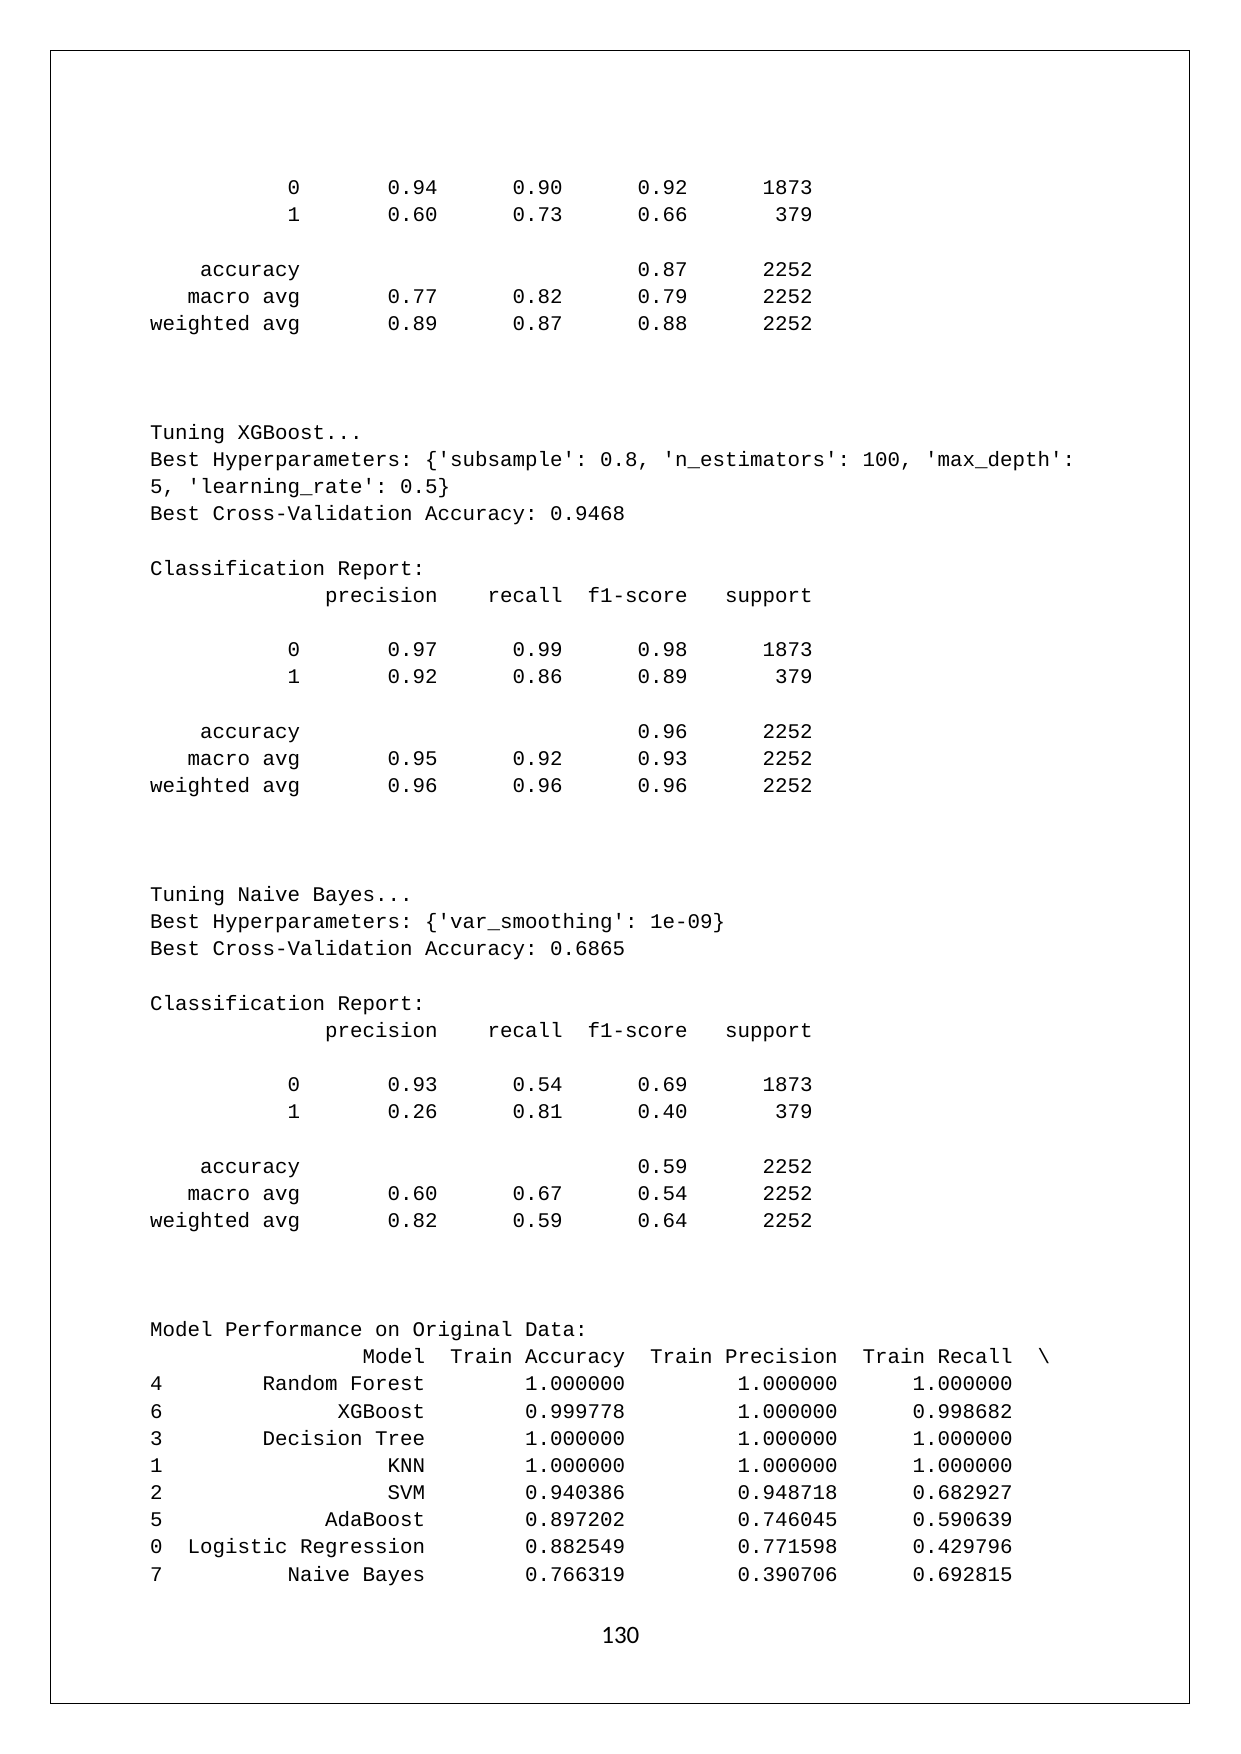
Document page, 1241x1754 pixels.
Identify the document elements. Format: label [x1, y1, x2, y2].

text [150, 150, 1090, 1587]
